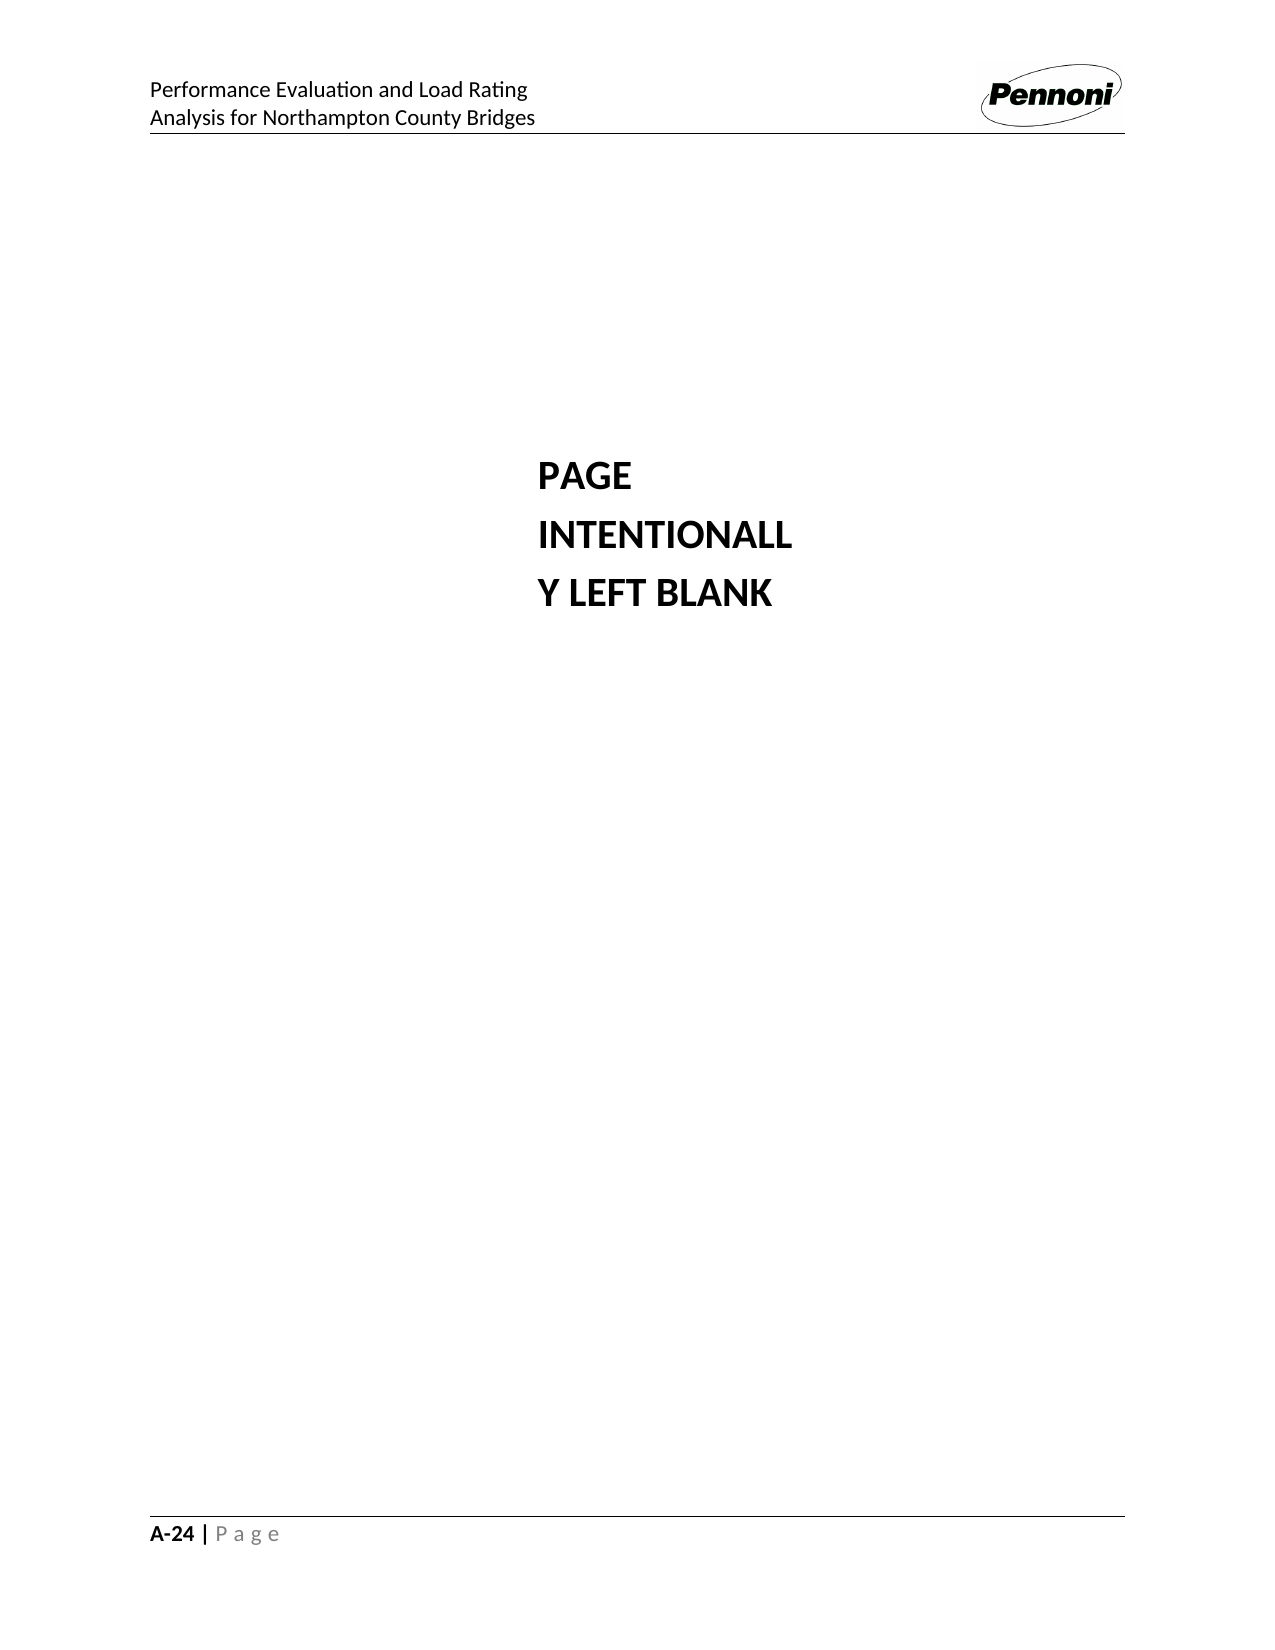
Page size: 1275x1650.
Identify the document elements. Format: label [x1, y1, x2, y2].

picture [976, 61, 1125, 132]
